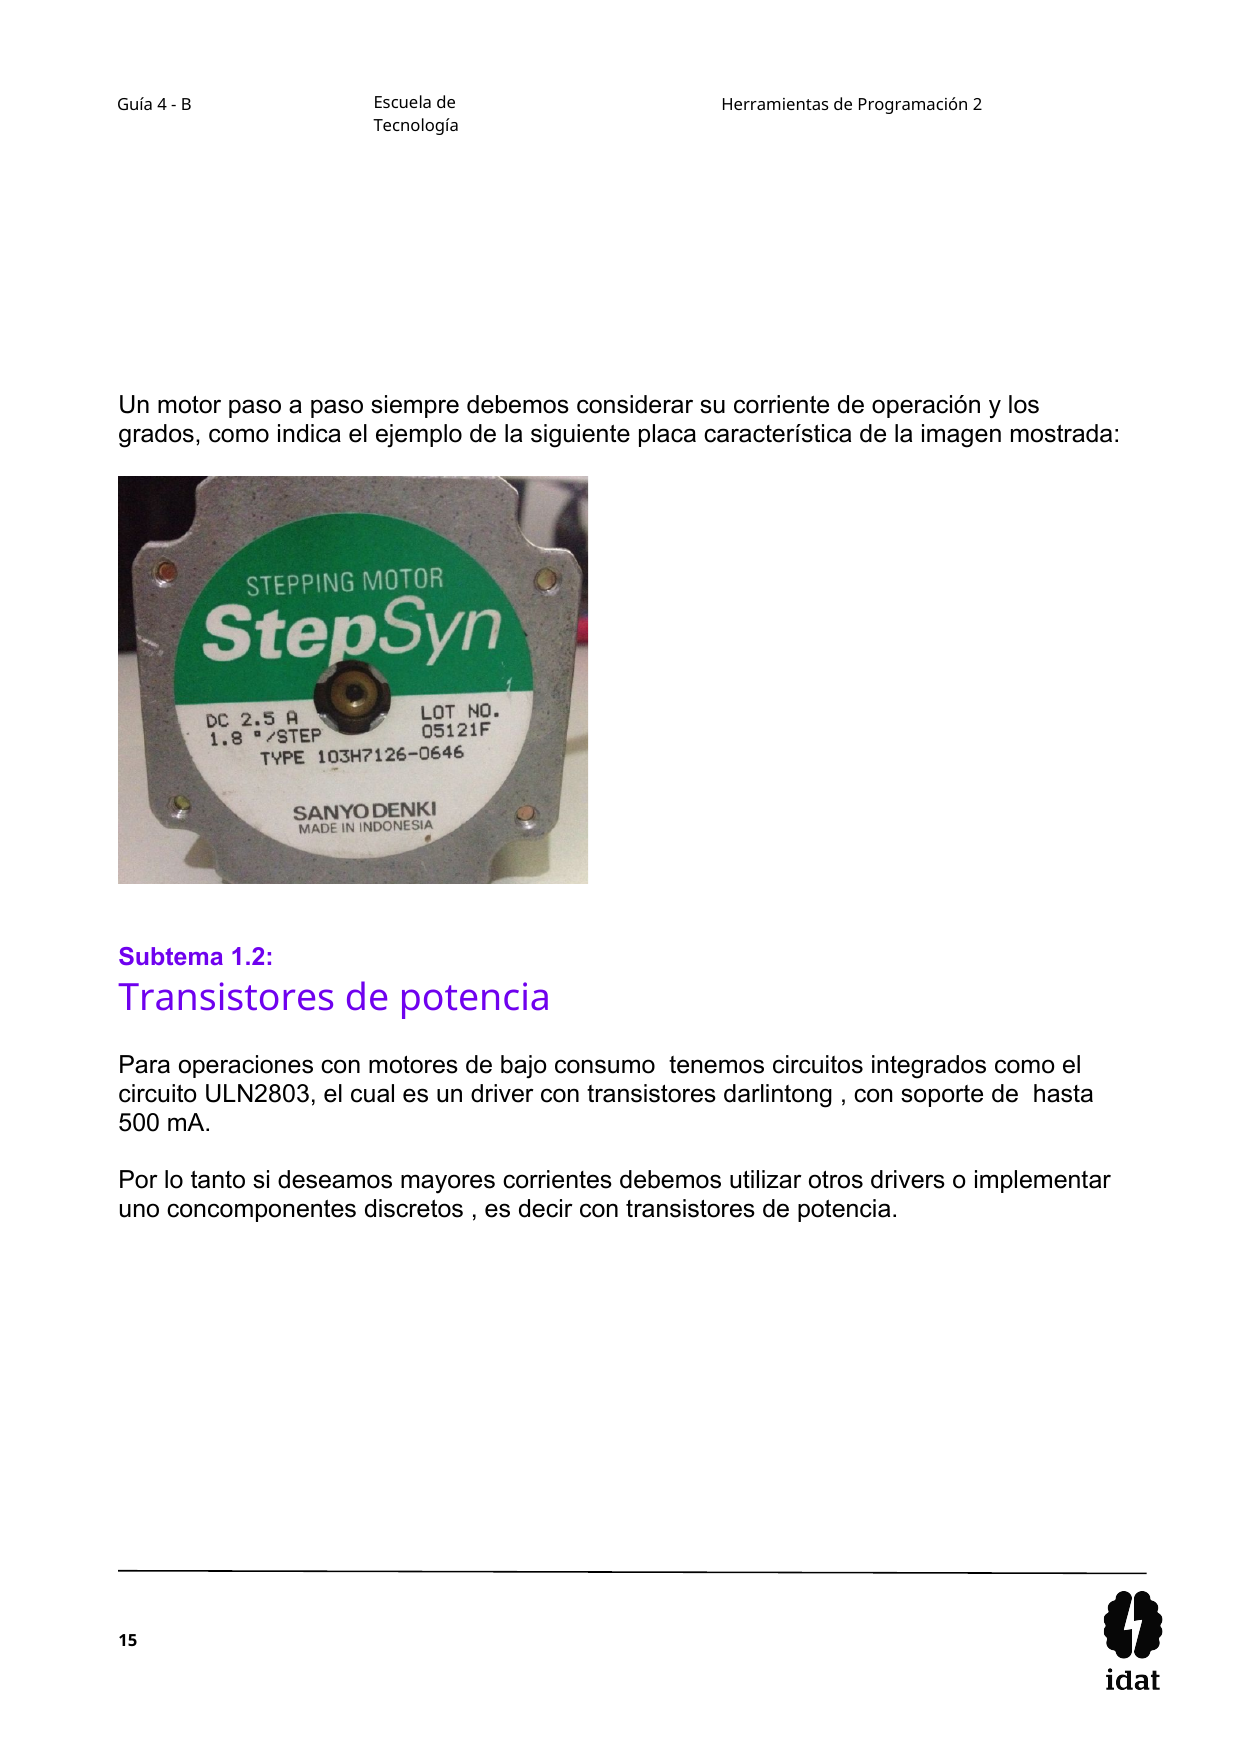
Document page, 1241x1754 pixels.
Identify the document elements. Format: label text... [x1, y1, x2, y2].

text Por lo tanto si deseamos mayores corrientes debemos utilizar otros drivers o implementar uno concomponentes discretos , es decir con transistores de potencia. [118, 1165, 1122, 1223]
text Un motor paso a paso siempre debemos considerar su corriente de operación y los grados, como indica el ejemplo de la siguiente placa característica de la imagen mostrada: [118, 390, 1122, 447]
picture [118, 476, 589, 884]
text Para operaciones con motores de bajo consumo tenemos circuitos integrados como el circuito ULN2803, el cual es un driver con transistores darlintong , con soporte de hasta 500 mA. [118, 1050, 1122, 1136]
text Subtema 1.2: [118, 942, 1122, 970]
text Transistores de potencia [118, 970, 1122, 1021]
picture [1103, 1591, 1163, 1690]
